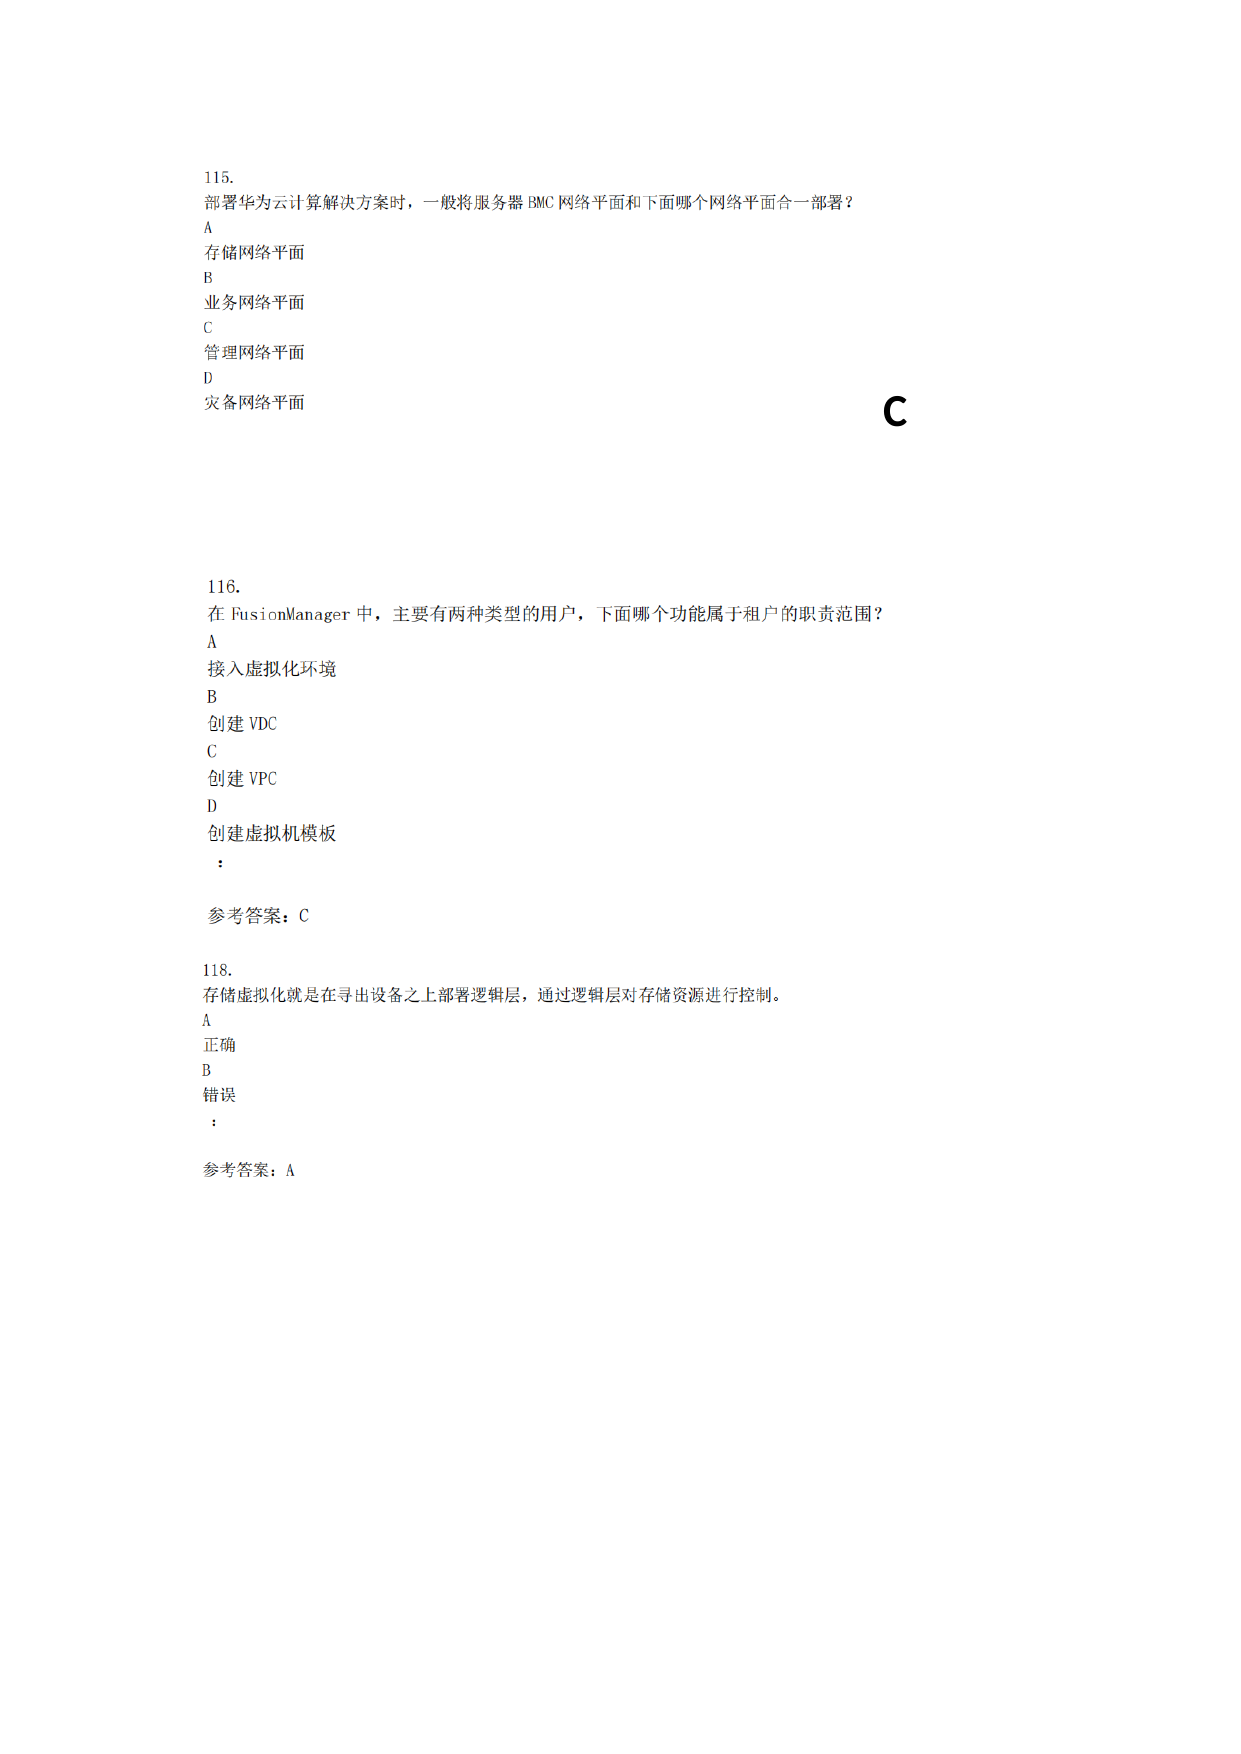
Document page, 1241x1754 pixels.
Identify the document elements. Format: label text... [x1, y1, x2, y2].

picture [187, 957, 796, 1187]
picture [187, 162, 883, 426]
picture [187, 567, 942, 931]
